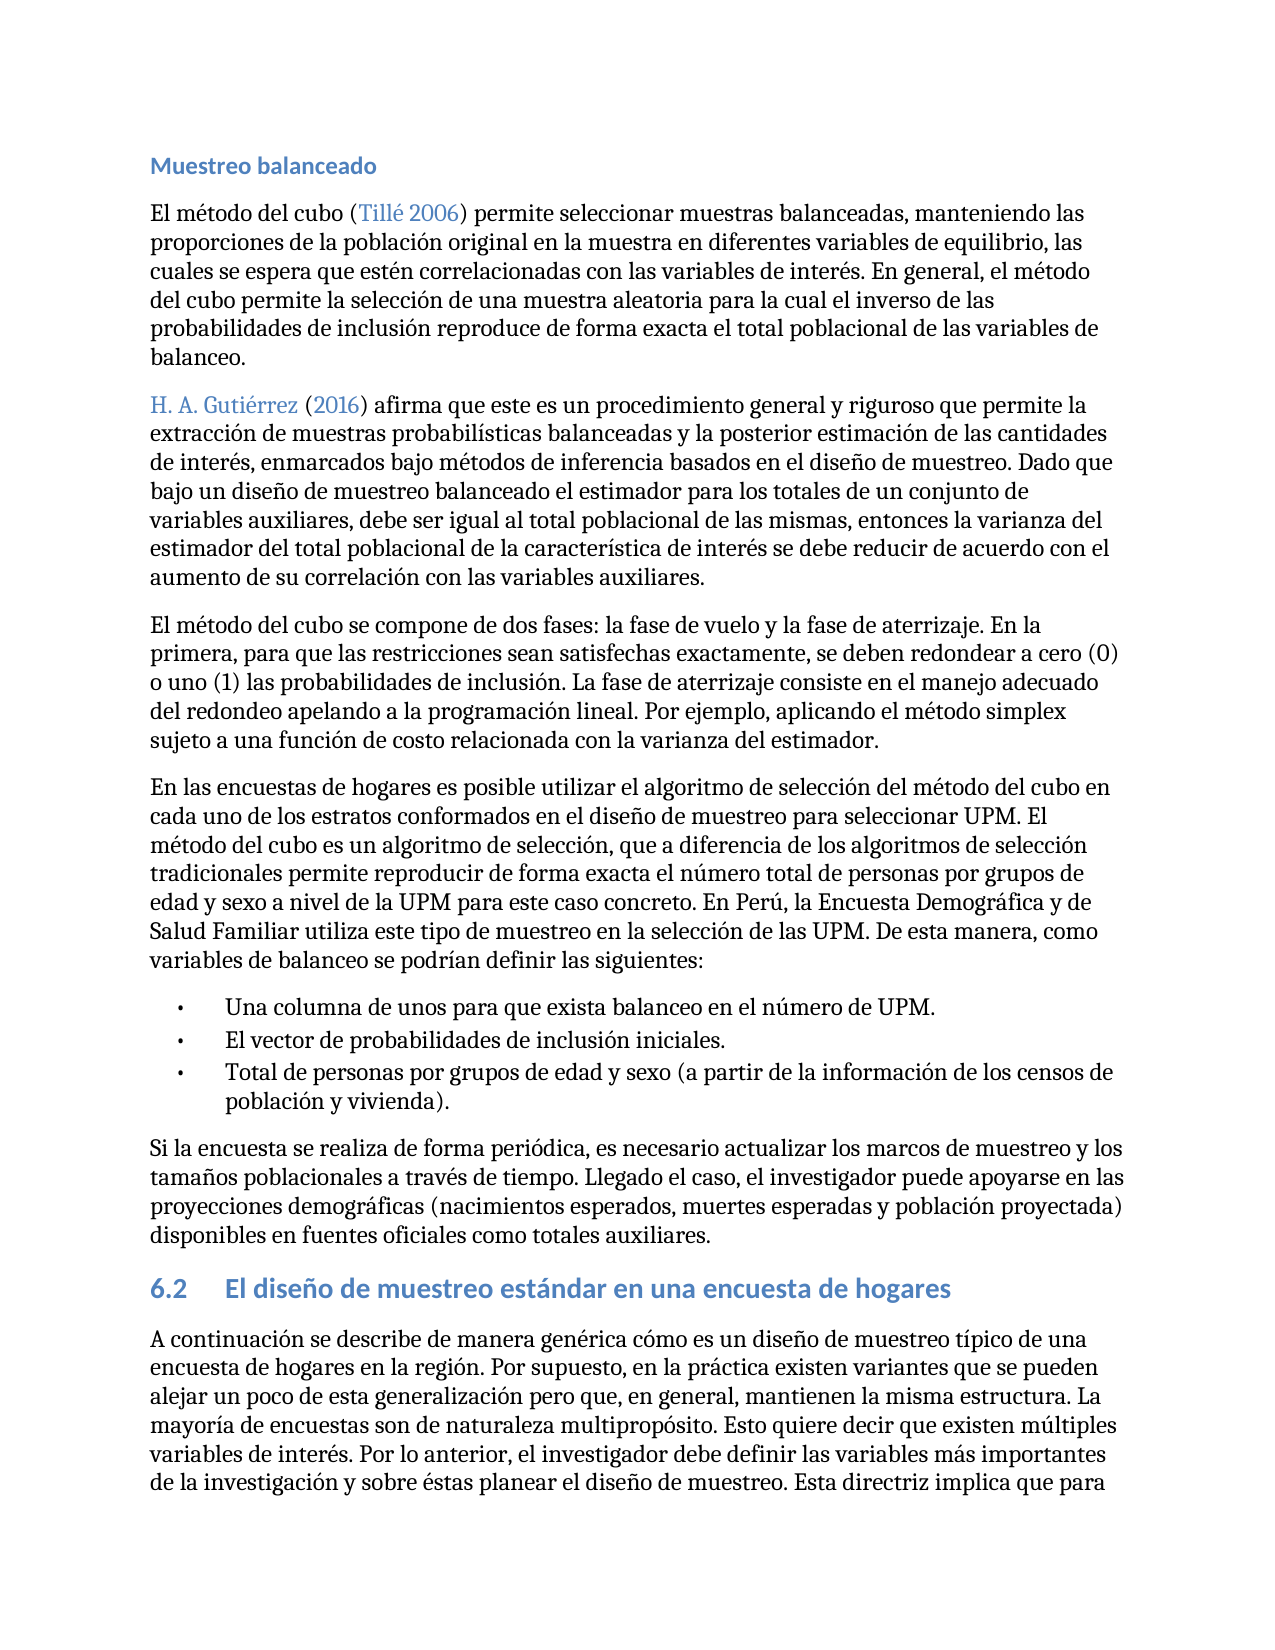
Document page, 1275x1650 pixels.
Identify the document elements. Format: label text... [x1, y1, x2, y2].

subtitle Muestreo balanceado [150, 150, 1125, 181]
text Si la encuesta se realiza de forma periódica, es necesario actualizar los marcos de muestreo y los tamaños poblacionales a través de tiempo. Llegado el caso, el investigador puede apoyarse en las proyecciones demográficas (nacimientos esperados, muertes esperadas y población proyectada) disponibles en fuentes oficiales como totales auxiliares. [150, 1134, 1125, 1249]
list Total de personas por grupos de edad y sexo (a partir de la información de los censos de población y vivienda). [175, 1058, 1125, 1116]
list Una columna de unos para que exista balanceo en el número de UPM. [175, 993, 1125, 1022]
text El método del cubo se compone de dos fases: la fase de vuelo y la fase de aterrizaje. En la primera, para que las restricciones sean satisfechas exactamente, se deben redondear a cero (0) o uno (1) las probabilidades de inclusión. La fase de aterrizaje consiste en el manejo adecuado del redondeo apelando a la programación lineal. Por ejemplo, aplicando el método simplex sujeto a una función de costo relacionada con la varianza del estimador. [150, 611, 1125, 754]
text H. A. Gutiérrez (2016) afirma que este es un procedimiento general y riguroso que permite la extracción de muestras probabilísticas balanceadas y la posterior estimación de las cantidades de interés, enmarcados bajo métodos de inferencia basados en el diseño de muestreo. Dado que bajo un diseño de muestreo balanceado el estimador para los totales de un conjunto de variables auxiliares, debe ser igual al total poblacional de las mismas, entonces la varianza del estimador del total poblacional de la característica de interés se debe reducir de acuerdo con el aumento de su correlación con las variables auxiliares. [150, 391, 1125, 592]
subtitle 6.2 El diseño de muestreo estándar en una encuesta de hogares [150, 1270, 1125, 1306]
list El vector de probabilidades de inclusión iniciales. [175, 1026, 1125, 1054]
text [150, 1324, 1125, 1497]
text En las encuestas de hogares es posible utilizar el algoritmo de selección del método del cubo en cada uno de los estratos conformados en el diseño de muestreo para seleccionar UPM. El método del cubo es un algoritmo de selección, que a diferencia de los algoritmos de selección tradicionales permite reproducir de forma exacta el número total de personas por grupos de edad y sexo a nivel de la UPM para este caso concreto. En Perú, la Encuesta Demográfica y de Salud Familiar utiliza este tipo de muestreo en la selección de las UPM. De esta manera, como variables de balanceo se podrían definir las siguientes: [150, 773, 1125, 974]
text El método del cubo (Tillé 2006) permite seleccionar muestras balanceadas, manteniendo las proporciones de la población original en la muestra en diferentes variables de equilibrio, las cuales se espera que estén correlacionadas con las variables de interés. En general, el método del cubo permite la selección de una muestra aleatoria para la cual el inverso de las probabilidades de inclusión reproduce de forma exacta el total poblacional de las variables de balanceo. [150, 199, 1125, 372]
